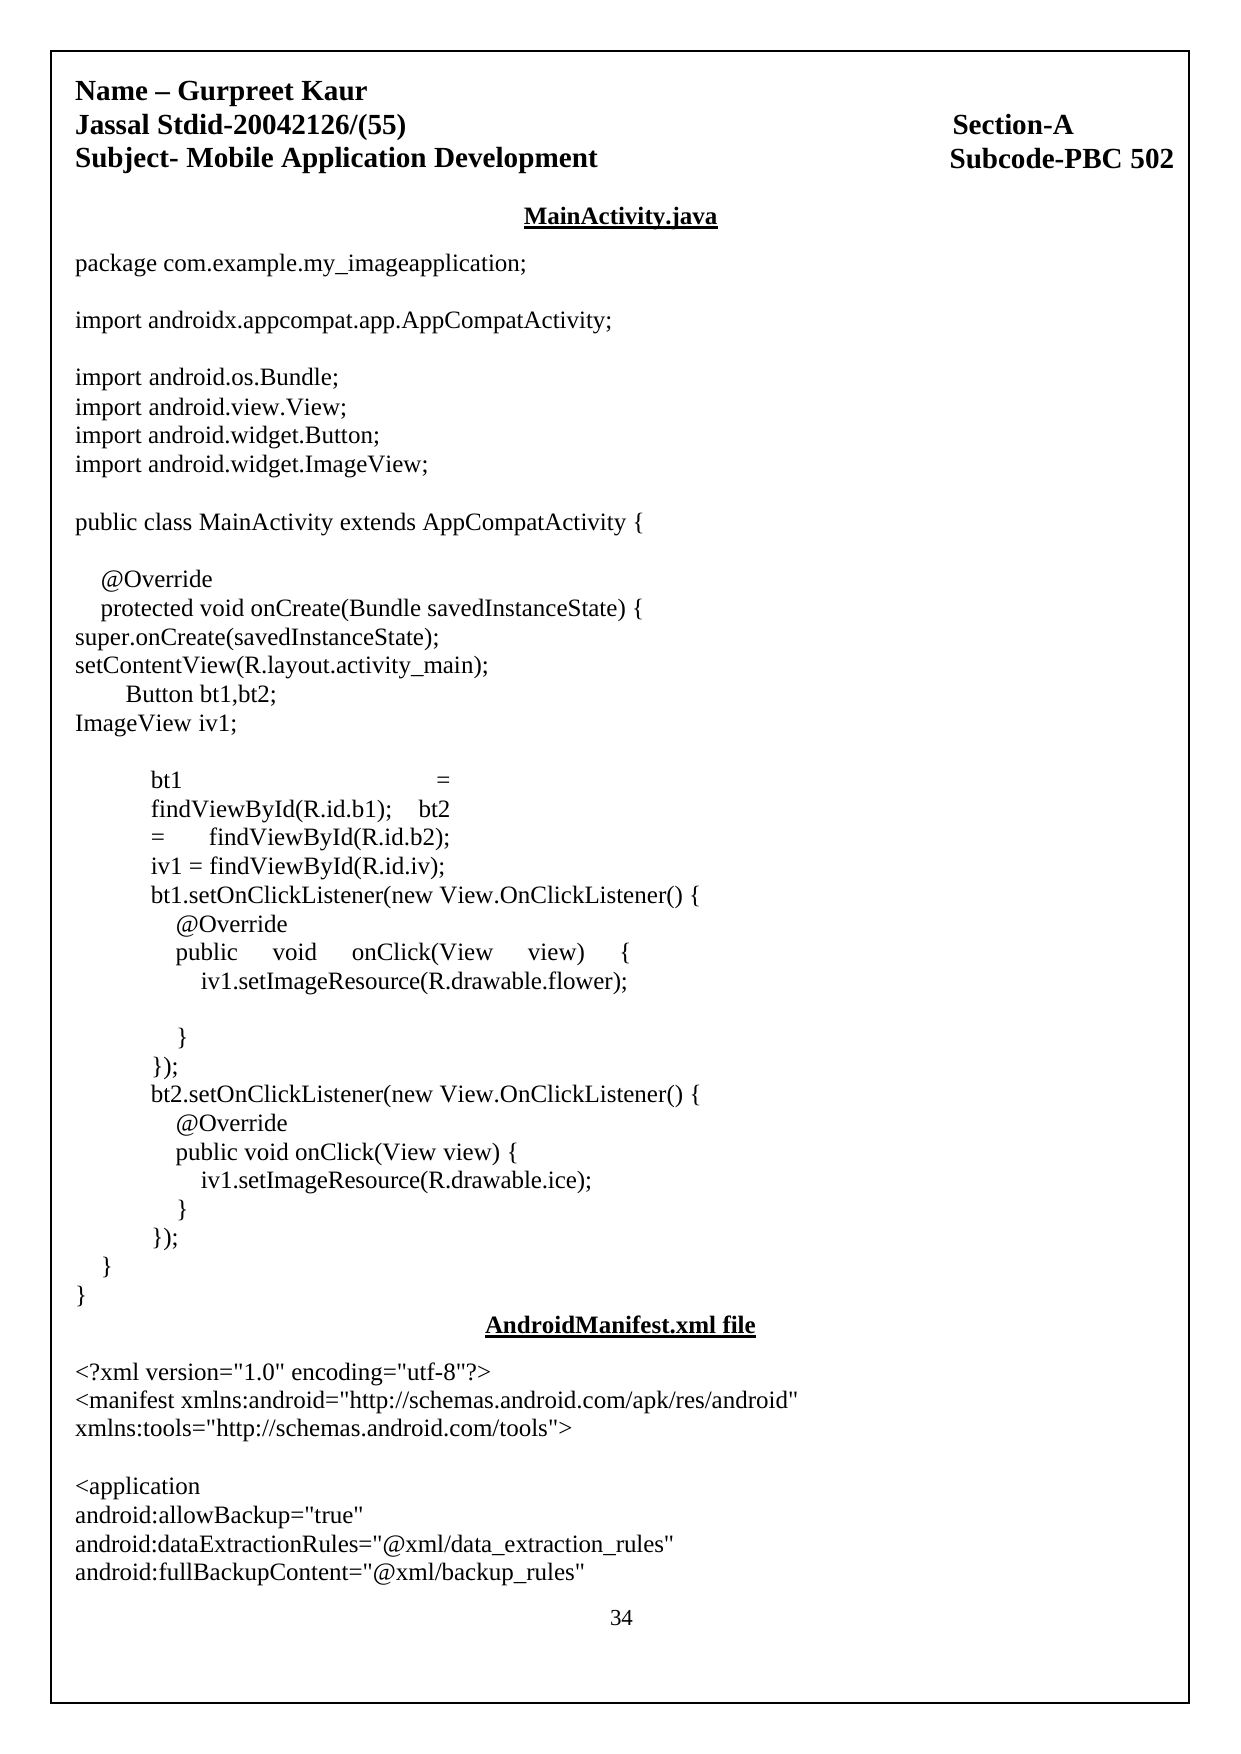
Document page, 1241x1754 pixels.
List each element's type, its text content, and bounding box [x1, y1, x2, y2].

text public void onClick(View view) { iv1.setImageResource(R.drawable.ice); [175, 1137, 842, 1194]
text } [64, 1023, 188, 1051]
text bt2.setOnClickListener(new View.OnClickListener() { @Override [151, 1080, 702, 1137]
text }); [64, 1051, 178, 1080]
text import android.widget.ImageView; [75, 449, 1178, 478]
text }); [64, 1223, 178, 1251]
text import androidx.appcompat.app.AppCompatActivity; import android.os.Bundle; [75, 277, 614, 391]
text Button bt1,bt2; ImageView iv1; [75, 679, 278, 737]
text bt1.setOnClickListener(new View.OnClickListener() { @Override [151, 880, 701, 937]
subtitle MainActivity.java [64, 201, 1176, 229]
text public class MainActivity extends AppCompatActivity { @Override [75, 478, 646, 593]
subtitle AndroidManifest.xml file [485, 1310, 1178, 1338]
text import android.view.View; import android.widget.Button; [75, 392, 381, 449]
text } [64, 1194, 188, 1223]
text } [101, 1252, 1178, 1280]
text <?xml version="1.0" encoding="utf-8"?> [75, 1357, 1178, 1385]
text package com.example.my_imageapplication; [75, 248, 1178, 276]
text protected void onCreate(Bundle savedInstanceState) { super.onCreate(savedInstanceState); setContentView(R.layout.activity_main); [75, 593, 646, 679]
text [75, 1529, 800, 1586]
text } [75, 1280, 1178, 1309]
text <manifest xmlns:android="http://schemas.android.com/apk/res/android" xmlns:tools="http://schemas.android.com/tools"> [75, 1386, 800, 1442]
text bt1 = findViewById(R.id.b1); bt2 = findViewById(R.id.b2); iv1 = findViewById(R.id.iv); [151, 765, 450, 880]
text <application android:allowBackup="true" [75, 1471, 365, 1529]
text public void onClick(View view) { iv1.setImageResource(R.drawable.flower); [175, 937, 632, 995]
